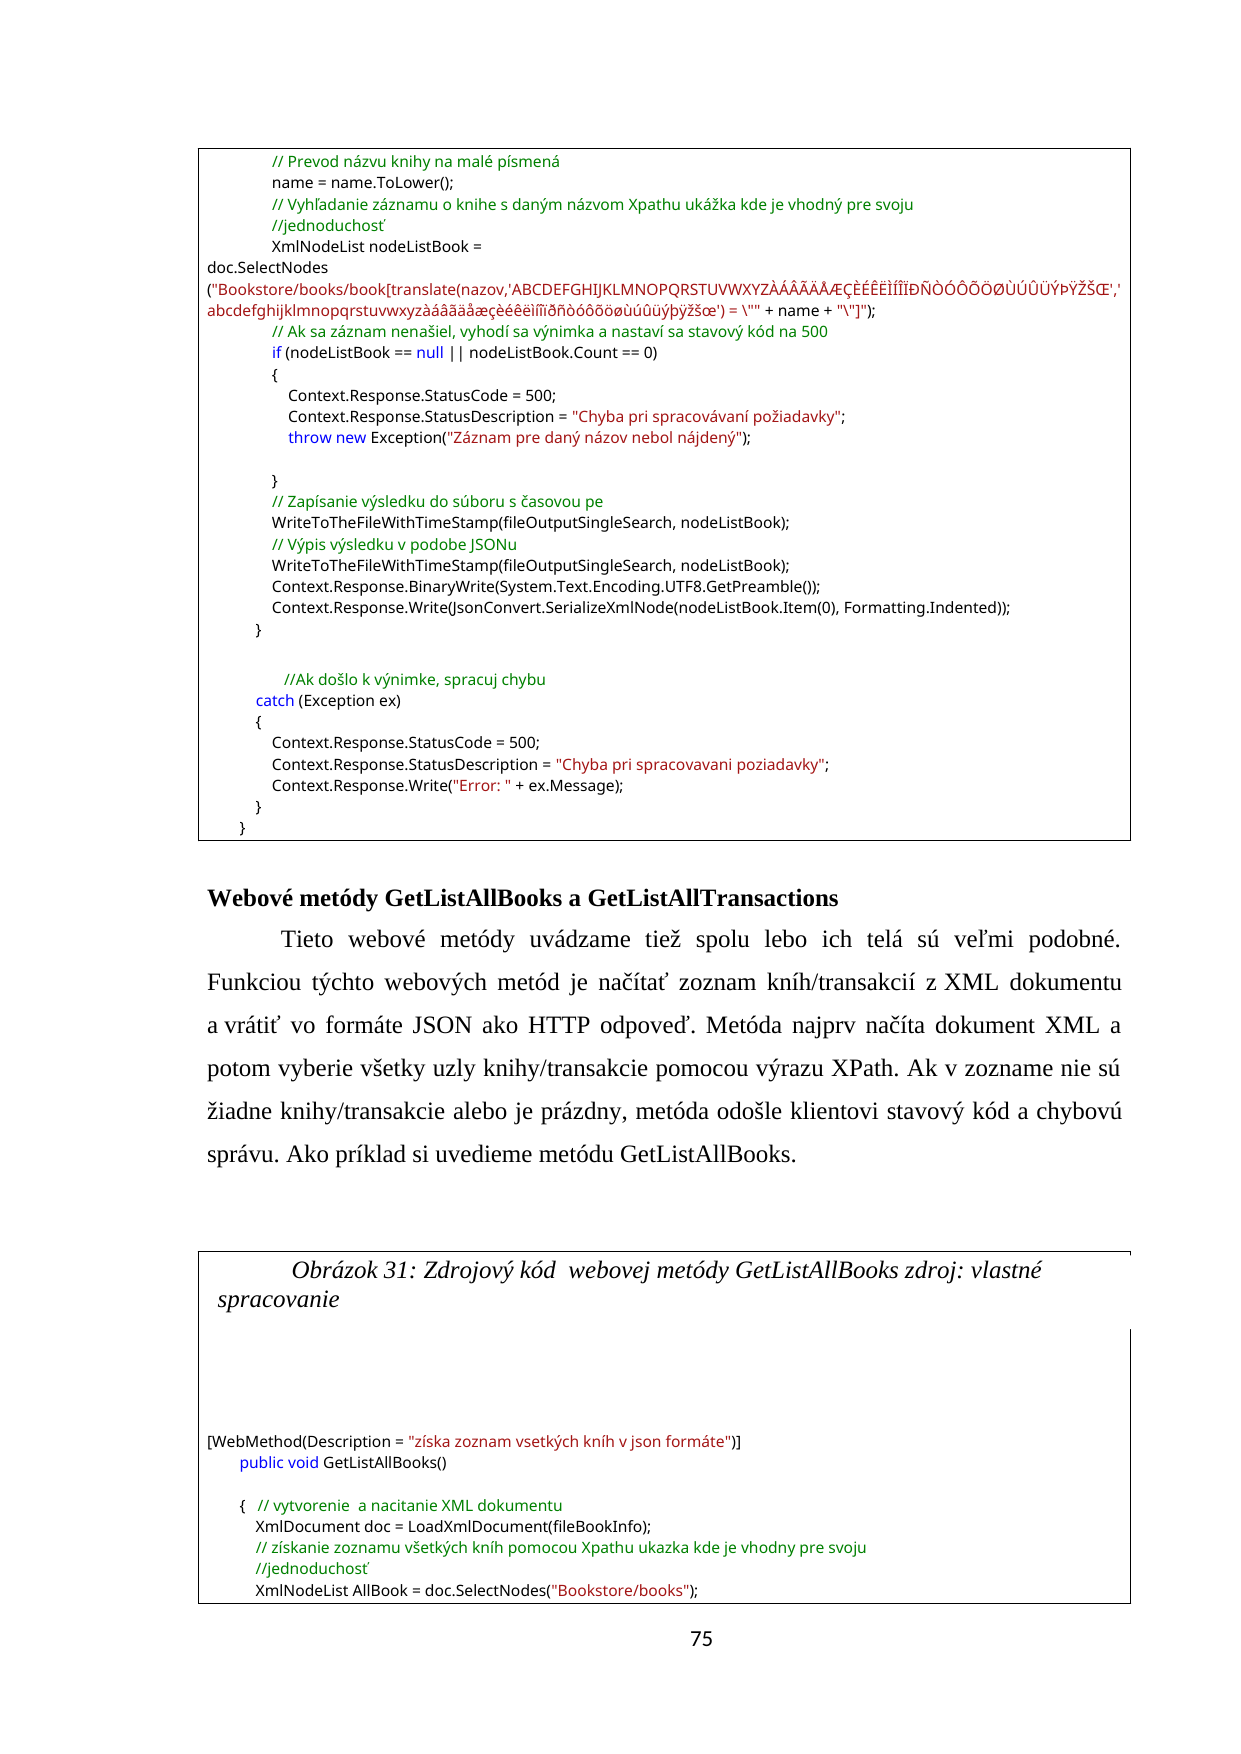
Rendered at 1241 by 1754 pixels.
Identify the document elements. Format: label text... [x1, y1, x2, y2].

text XmlDocument doc = LoadXmlDocument(fileBookInfo); [207, 1516, 1122, 1537]
text // získanie zoznamu všetkých kníh pomocou Xpathu ukazka kde je vhodny pre svoju [207, 1537, 1122, 1558]
text } [207, 618, 1122, 639]
text Tieto webové metódy uvádzame tiež spolu lebo ich telá sú veľmi podobné. Funkciou týchto webových metód je načítať zoznam kníh/transakcií z XML dokumentu a vrátiť vo formáte JSON ako HTTP odpoveď. Metóda najprv načíta dokument XML a potom vyberie všetky uzly knihy/transakcie pomocou výrazu XPath. Ak v zozname nie sú žiadne knihy/transakcie alebo je prázdny, metóda odošle klientovi stavový kód a chybovú správu. Ako príklad si uvedieme metódu GetListAllBooks. [207, 924, 1122, 1168]
text } [207, 796, 1122, 814]
text //jednoduchosť [207, 1558, 1122, 1576]
text // Ak sa záznam nenašiel, vyhodí sa výnimka a nastaví sa stavový kód na 500 [207, 321, 1122, 342]
text Webové metódy GetListAllBooks a GetListAllTransactions [207, 883, 1122, 911]
text throw new Exception("Záznam pre daný názov nebol nájdený"); [207, 427, 1122, 448]
text //Ak došlo k výnimke, spracuj chybu [207, 668, 1122, 689]
text XmlNodeList AllBook = doc.SelectNodes("Bookstore/books"); [199, 1576, 1130, 1603]
text // Zapísanie výsledku do súboru s časovou pe [207, 491, 1122, 512]
text [WebMethod(Description = "získa zoznam vsetkých kníh v json formáte")] [199, 1427, 1130, 1452]
text // Prevod názvu knihy na malé písmená [199, 149, 1130, 172]
text name = name.ToLower(); [207, 172, 1122, 193]
text //jednoduchosť [207, 214, 1122, 236]
text public void GetListAllBooks() [207, 1452, 1122, 1473]
text WriteToTheFileWithTimeStamp(fileOutputSingleSearch, nodeListBook); [207, 512, 1122, 533]
text Context.Response.StatusDescription = "Chyba pri spracovavani poziadavky"; [207, 753, 1122, 774]
text { // vytvorenie a nacitanie XML dokumentu [207, 1494, 1122, 1516]
text } [207, 469, 1122, 491]
text Context.Response.BinaryWrite(System.Text.Encoding.UTF8.GetPreamble()); [207, 576, 1122, 597]
text // Výpis výsledku v podobe JSONu [207, 533, 1122, 554]
text Context.Response.StatusCode = 500; [207, 732, 1122, 753]
text if (nodeListBook == null || nodeListBook.Count == 0) [207, 342, 1122, 363]
text Context.Response.Write("Error: " + ex.Message); [207, 774, 1122, 796]
text Context.Response.Write(JsonConvert.SerializeXmlNode(nodeListBook.Item(0), Formatting.Indented)); [207, 597, 1122, 618]
text // Vyhľadanie záznamu o knihe s daným názvom Xpathu ukážka kde je vhodný pre svoju [207, 193, 1122, 214]
text XmlNodeList nodeListBook = doc.SelectNodes("Bookstore/books/book[translate(nazov,'ABCDEFGHIJKLMNOPQRSTUVWXYZÀÁÂÃÄÅÆÇÈÉÊËÌÍÎÏÐÑÒÓÔÕÖØÙÚÛÜÝÞŸŽŠŒ','abcdefghijklmnopqrstuvwxyzàáâãäåæçèéêëìíîïðñòóôõöøùúûüýþÿžšœ') = \"" + name + "\"]"); [207, 236, 1122, 321]
text Context.Response.StatusCode = 500; [207, 384, 1122, 406]
text WriteToTheFileWithTimeStamp(fileOutputSingleSearch, nodeListBook); [207, 554, 1122, 576]
text } [199, 814, 1130, 840]
text { [207, 711, 1122, 732]
text catch (Exception ex) [207, 689, 1122, 711]
text Context.Response.StatusDescription = "Chyba pri spracovávaní požiadavky"; [207, 406, 1122, 427]
text { [207, 363, 1122, 384]
